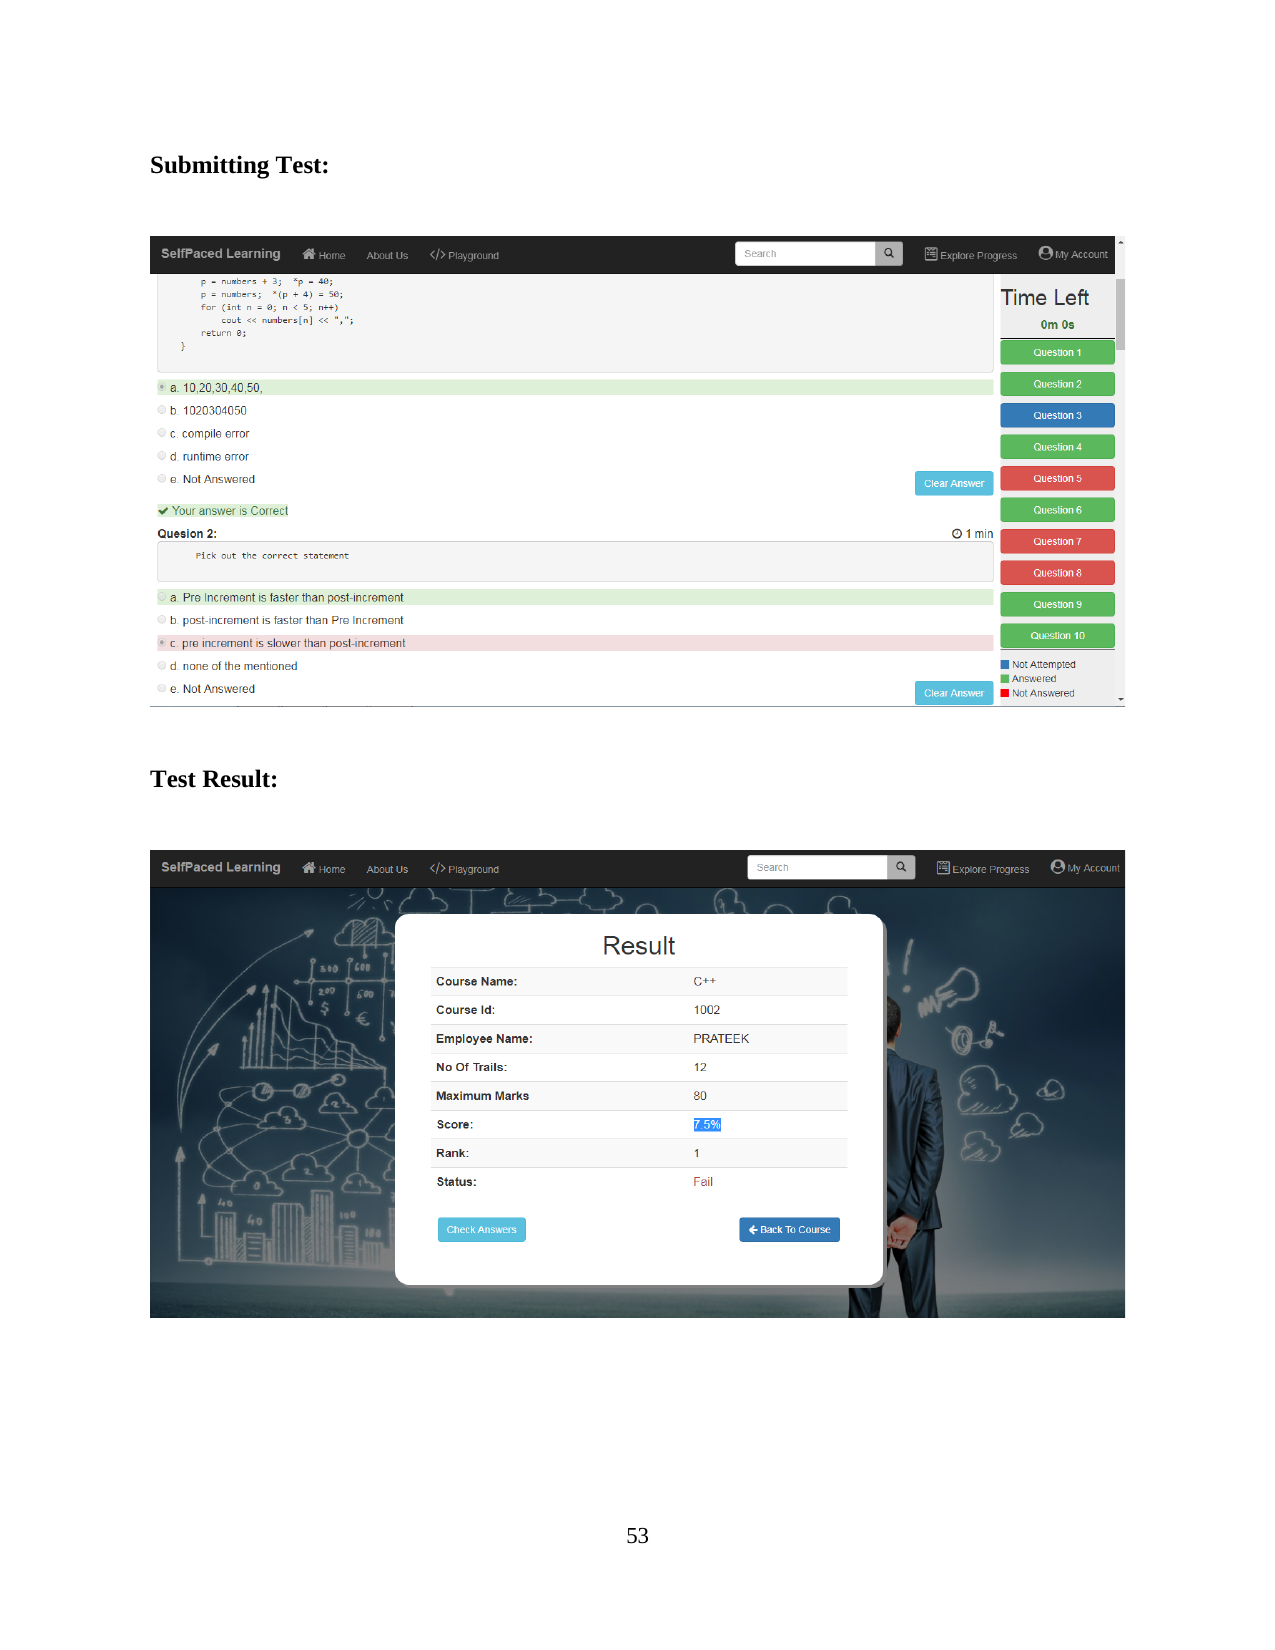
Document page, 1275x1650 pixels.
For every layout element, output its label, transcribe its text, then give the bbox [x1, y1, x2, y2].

picture [150, 850, 1125, 1318]
text Test Result: [150, 764, 1125, 792]
text Submitting Test: [150, 150, 1125, 179]
picture [150, 236, 1125, 707]
